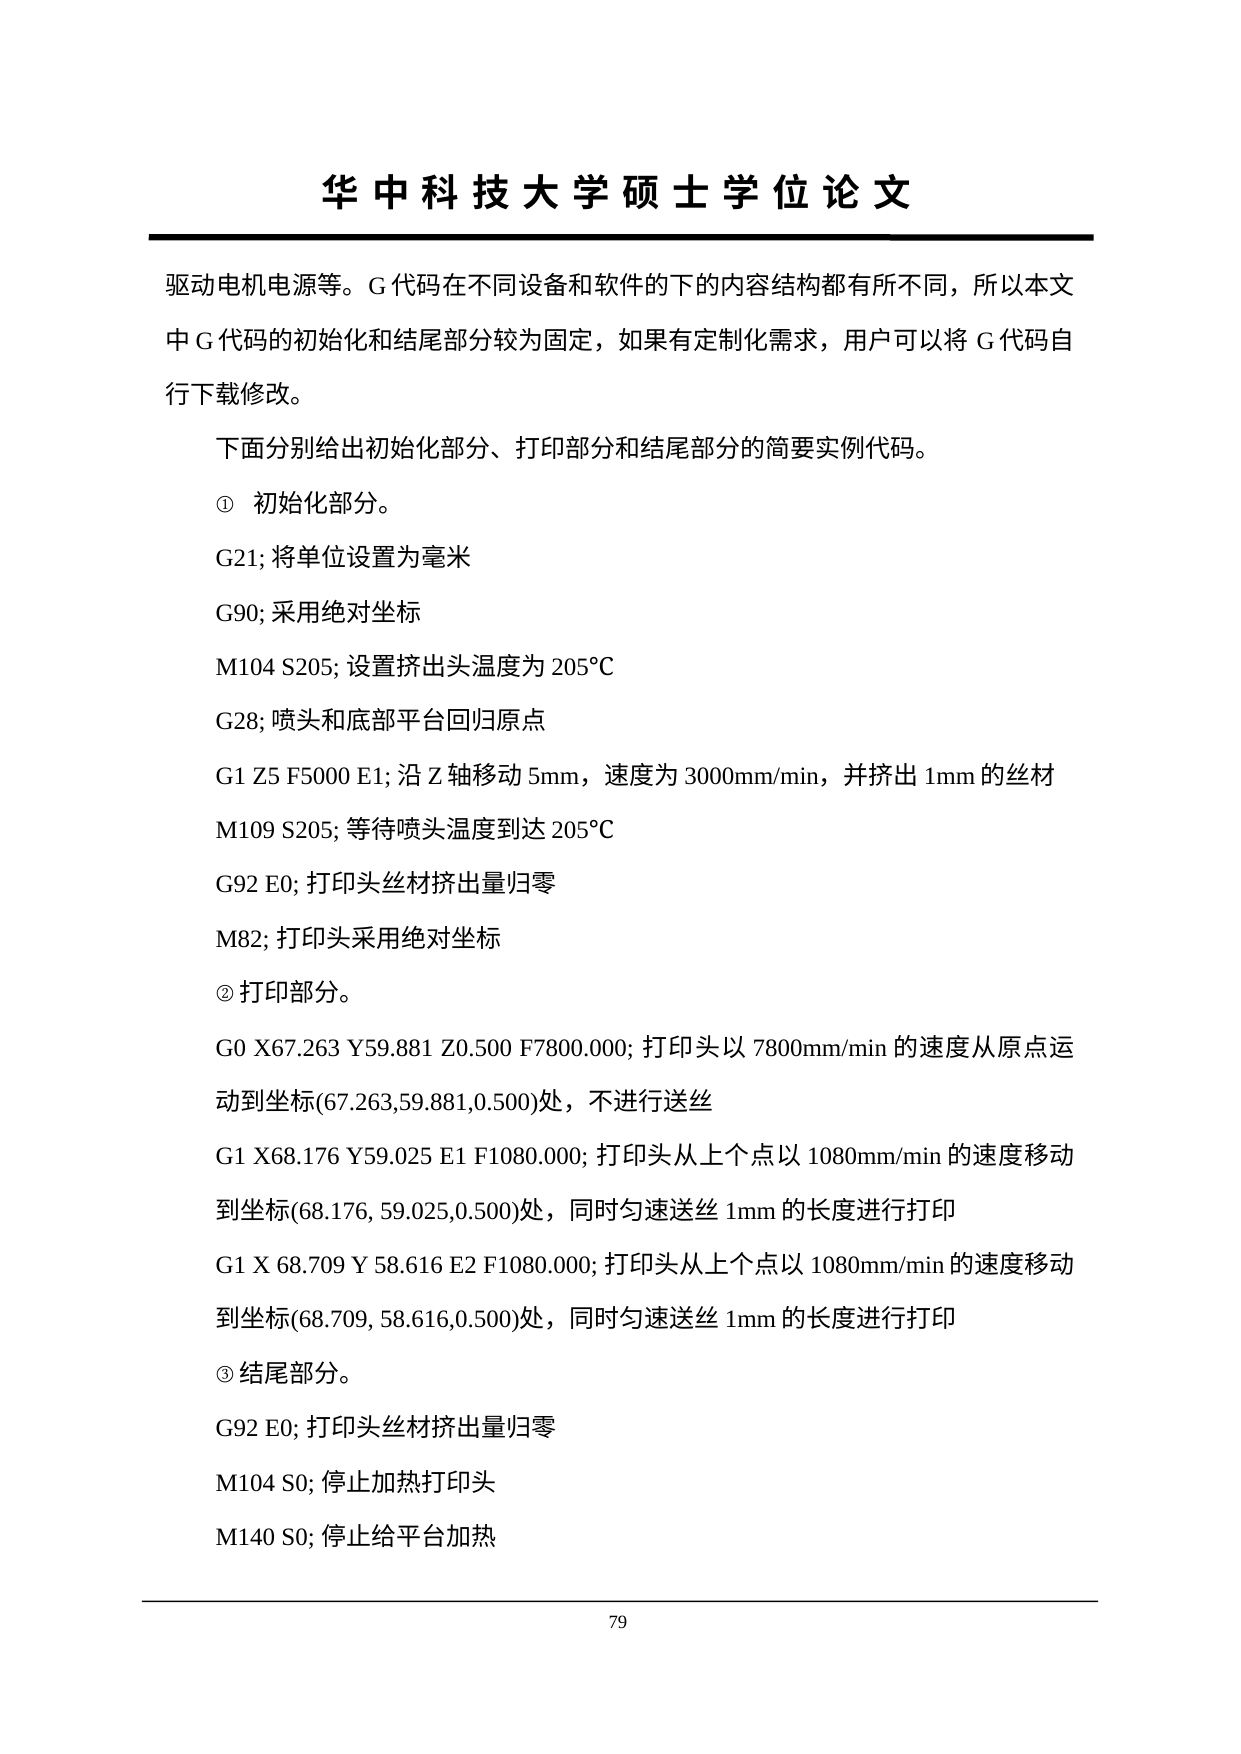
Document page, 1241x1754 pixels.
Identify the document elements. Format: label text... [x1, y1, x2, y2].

text M104 S0; 停止加热打印头 [215, 1462, 1075, 1498]
text ③结尾部分。 [215, 1353, 1075, 1389]
text G1 Z5 F5000 E1; 沿Z轴移动5mm，速度为3000mm/min，并挤出1mm的丝材 [215, 755, 1075, 791]
text M140 S0; 停止给平台加热 [215, 1516, 1075, 1553]
text G1 X68.176 Y59.025 E1 F1080.000; 打印头从上个点以1080mm/min的速度移动到坐标(68.176, 59.025,0.500)处，同时匀速送丝1mm的长度进行打印 [215, 1136, 1075, 1226]
text G90; 采用绝对坐标 [215, 592, 1075, 628]
text G28; 喷头和底部平台回归原点 [215, 701, 1075, 737]
list 初始化部分。 [215, 483, 1075, 519]
text G0 X67.263 Y59.881 Z0.500 F7800.000; 打印头以7800mm/min的速度从原点运动到坐标(67.263,59.881,0.500)处，不进行送丝 [215, 1027, 1075, 1118]
text 下面分别给出初始化部分、打印部分和结尾部分的简要实例代码。 [165, 429, 1075, 465]
text M109 S205; 等待喷头温度到达205℃ [215, 809, 1075, 846]
list G21; 将单位设置为毫米 [190, 538, 1075, 574]
text G92 E0; 打印头丝材挤出量归零 [215, 1408, 1075, 1444]
text M104 S205; 设置挤出头温度为205℃ [215, 646, 1075, 683]
text G1 X 68.709 Y 58.616 E2 F1080.000; 打印头从上个点以1080mm/min的速度移动到坐标(68.709, 58.616,0.500)处，同时匀速送丝1mm的长度进行打印 [215, 1244, 1075, 1335]
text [165, 266, 1075, 411]
text ②打印部分。 [215, 973, 1075, 1009]
text M82; 打印头采用绝对坐标 [215, 918, 1075, 954]
text G92 E0; 打印头丝材挤出量归零 [215, 864, 1075, 900]
